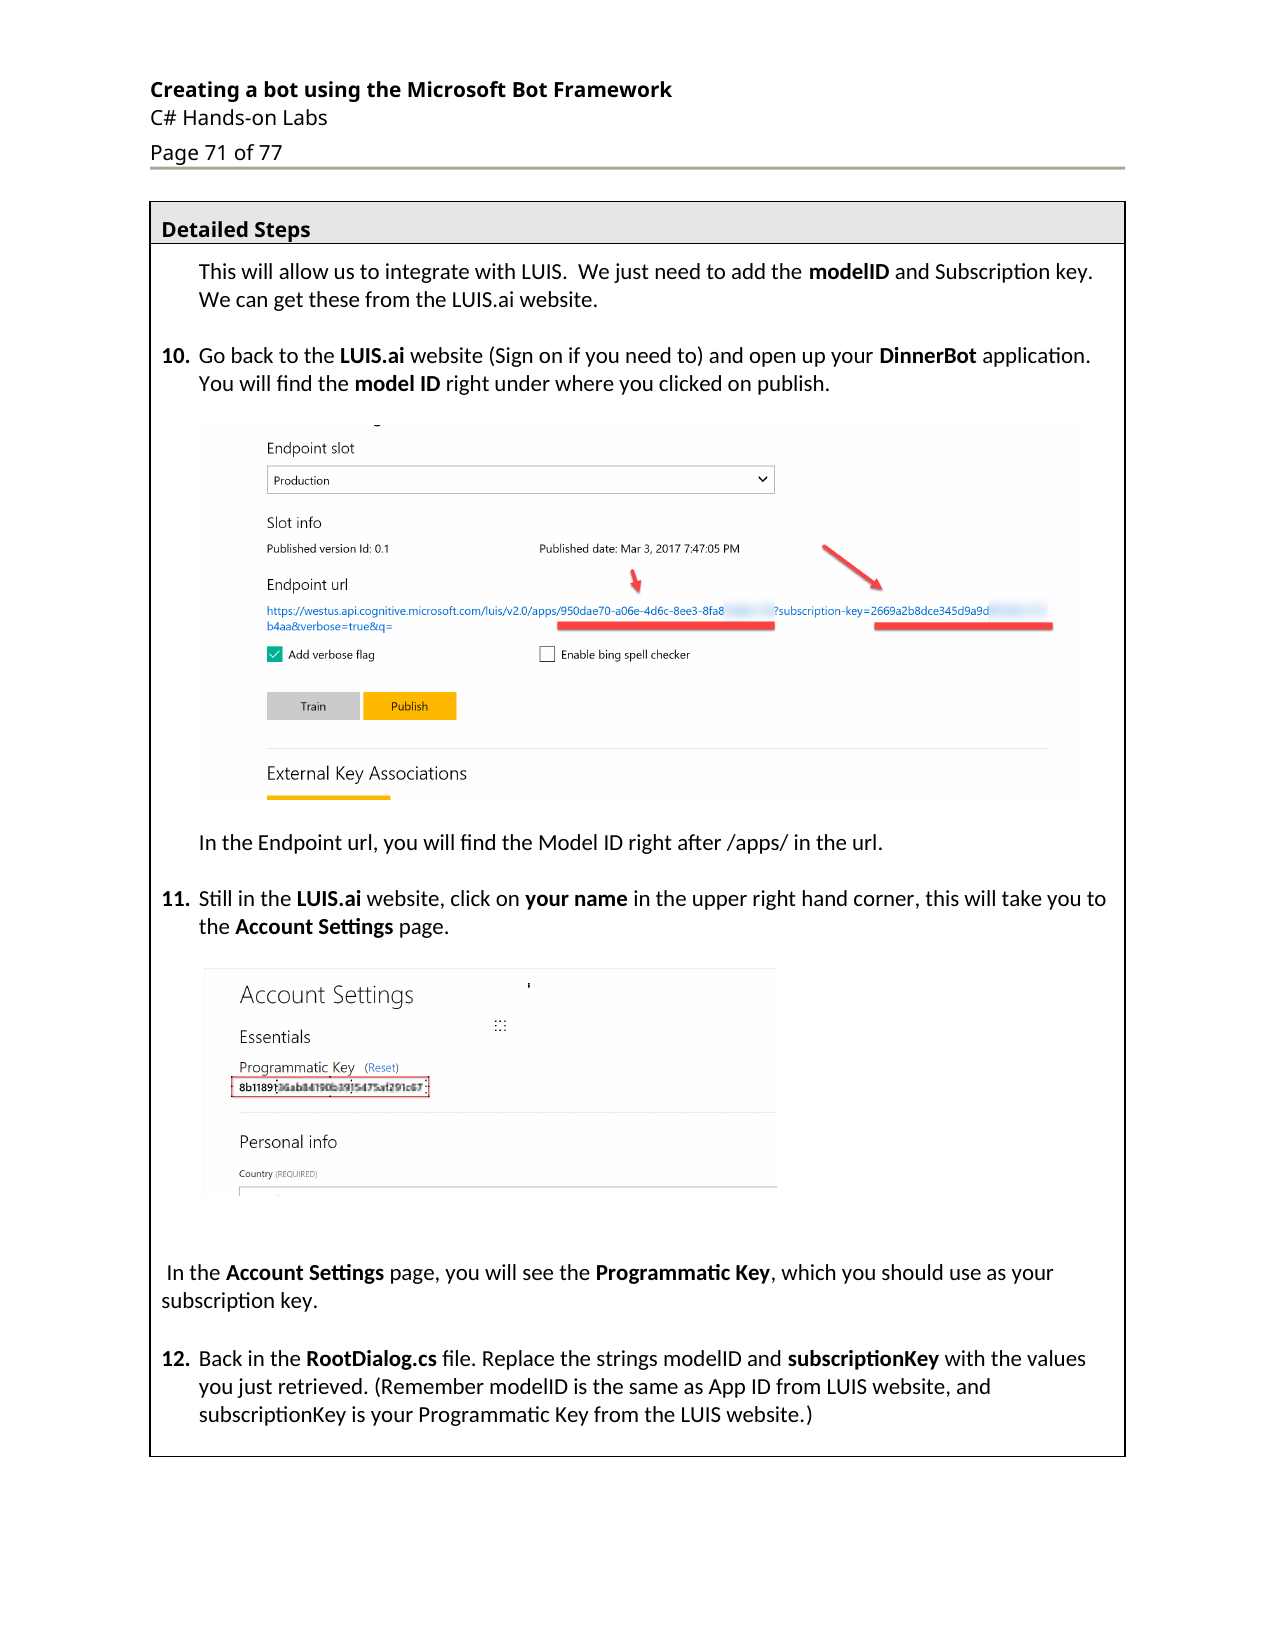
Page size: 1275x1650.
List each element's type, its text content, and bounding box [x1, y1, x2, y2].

picture [198, 425, 1084, 800]
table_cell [151, 244, 1124, 1456]
picture [204, 968, 778, 1196]
table_header Detailed Steps [151, 202, 1124, 243]
